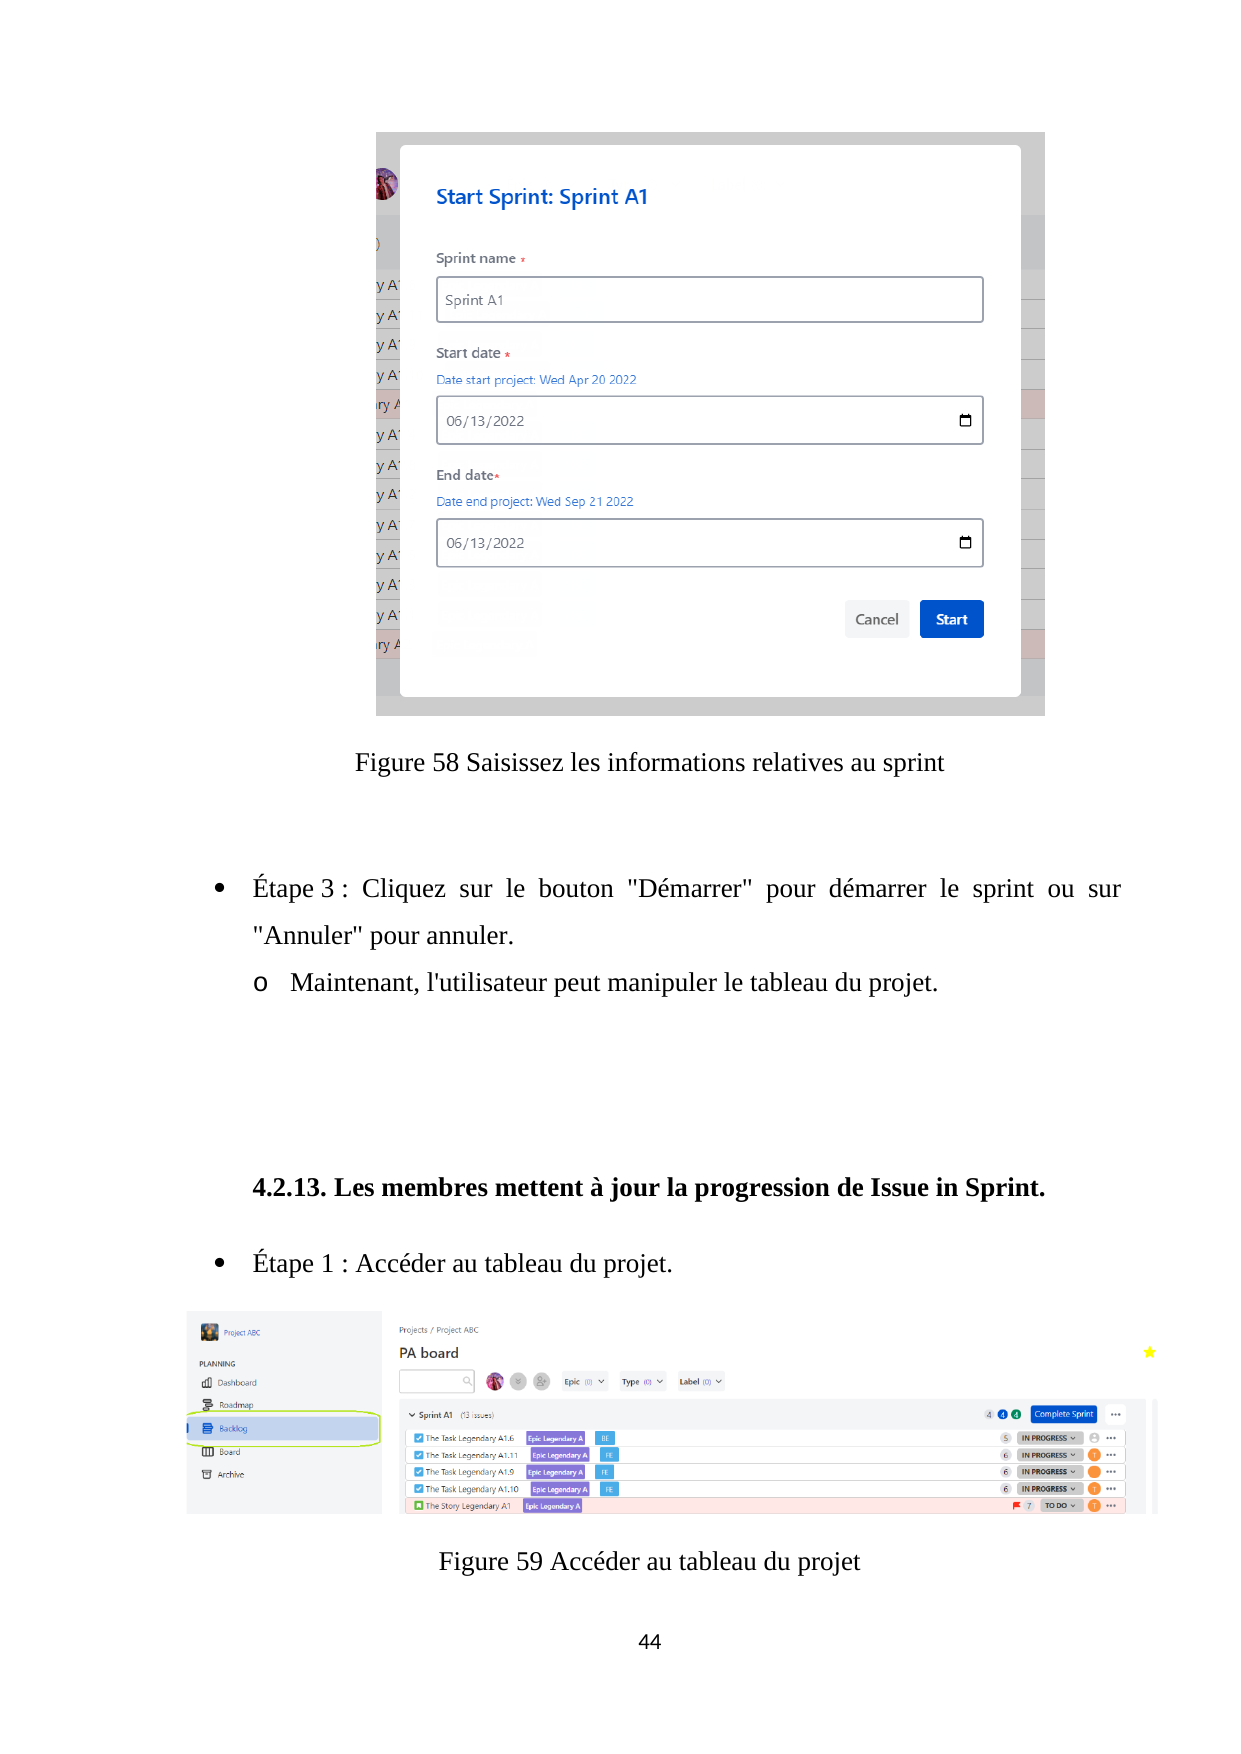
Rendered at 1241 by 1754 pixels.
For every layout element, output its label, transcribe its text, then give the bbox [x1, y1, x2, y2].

picture [186, 1311, 1161, 1514]
list Étape 3 : Cliquez sur le bouton "Démarrer" pour démarrer le sprint ou sur "Annuler" pour annuler. [215, 872, 1122, 950]
picture [376, 132, 1045, 716]
list Maintenant, l'utilisateur peut manipuler le tableau du projet. [252, 966, 1122, 999]
subtitle Les membres mettent à jour la progression de Issue in Sprint. [252, 1172, 1122, 1203]
text Figure 59 Accéder au tableau du projet [177, 1545, 1122, 1576]
text Figure 58 Saisissez les informations relatives au sprint [177, 746, 1122, 777]
list Étape 1 : Accéder au tableau du projet. [215, 1247, 1122, 1279]
